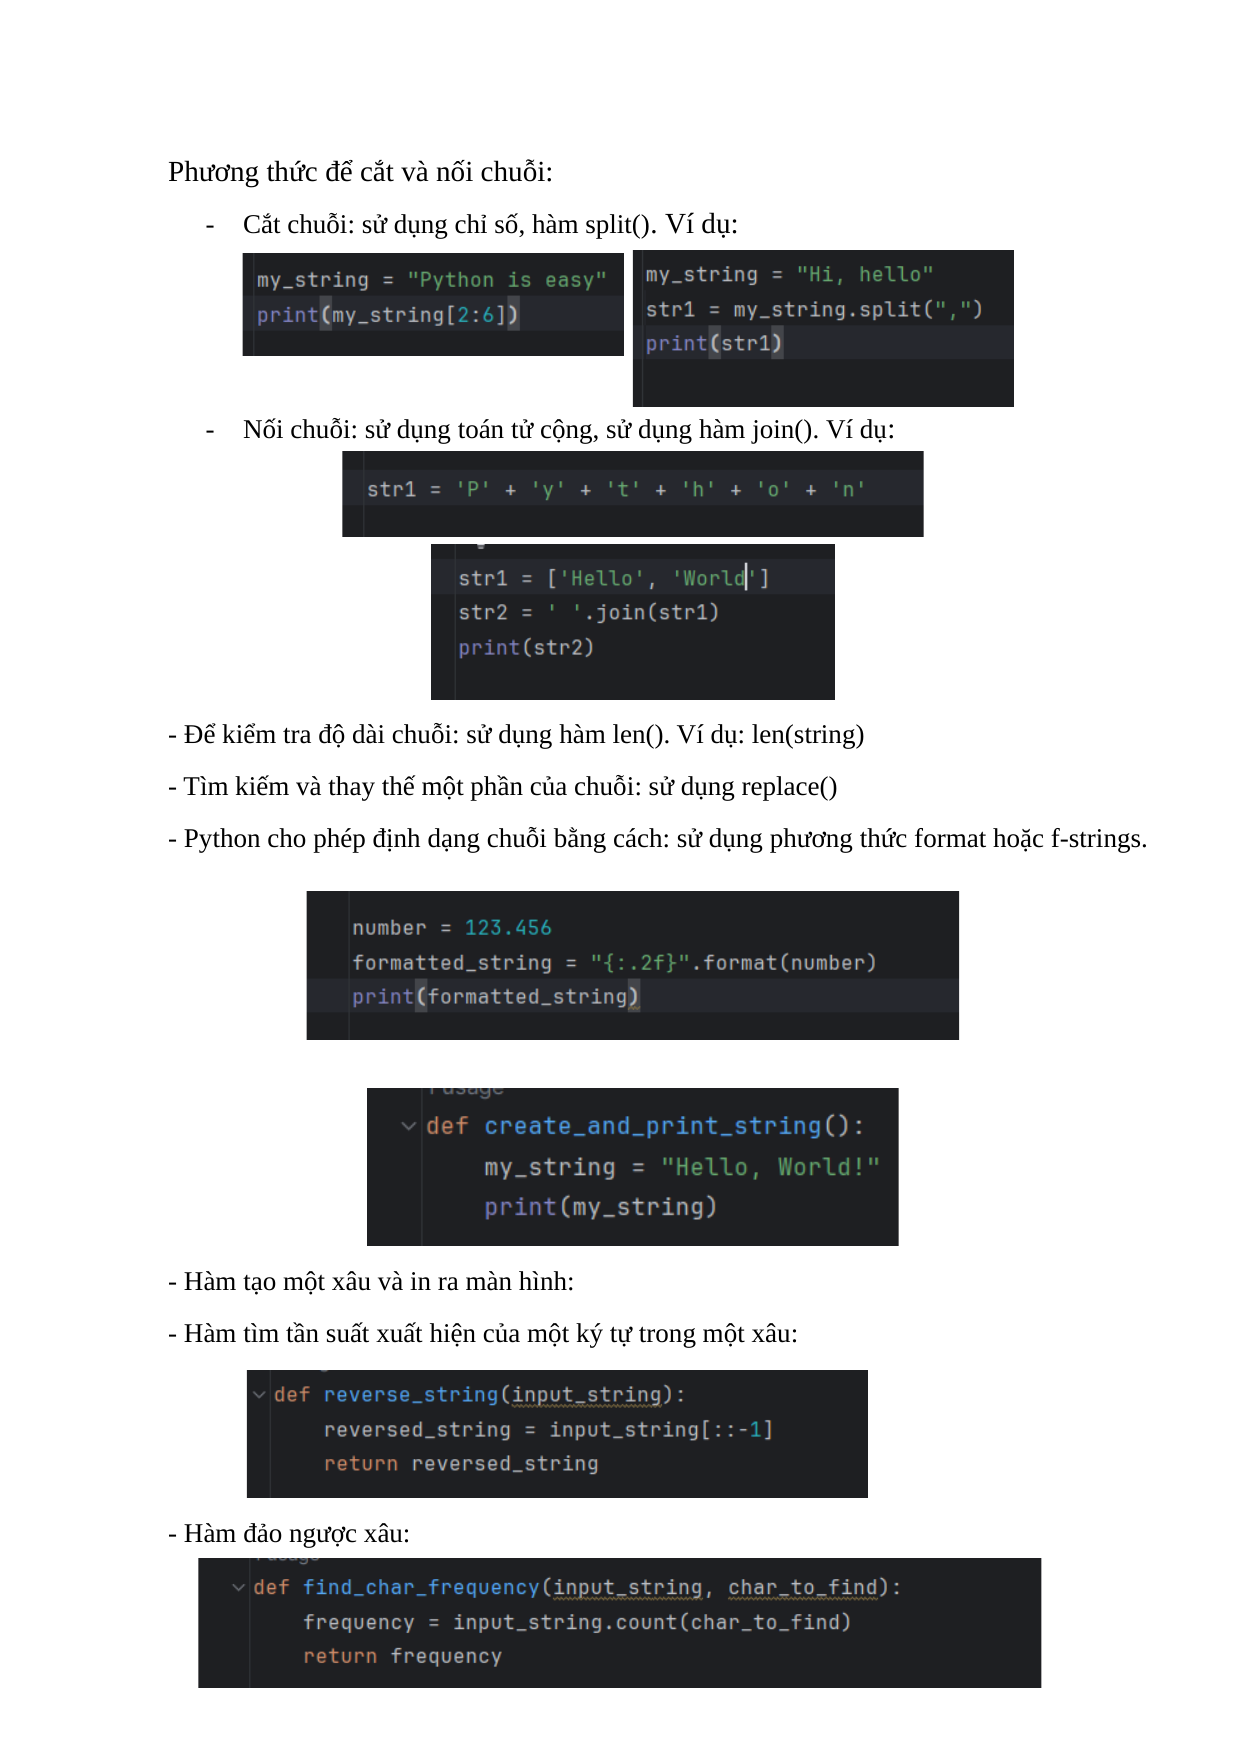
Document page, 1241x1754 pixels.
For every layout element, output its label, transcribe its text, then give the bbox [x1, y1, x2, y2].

picture [306, 891, 960, 1040]
text - Tìm kiếm và thay thế một phần của chuỗi: sử dụng replace() [109, 764, 1157, 804]
text - Python cho phép định dạng chuỗi bằng cách: sử dụng phương thức format hoặc f-strings. [109, 816, 1157, 856]
text - Hàm tìm tần suất xuất hiện của một ký tự trong một xâu: [109, 1310, 1157, 1350]
picture [242, 253, 624, 356]
picture [431, 544, 835, 700]
picture [198, 1558, 1042, 1688]
picture [246, 1370, 868, 1498]
picture [342, 451, 924, 537]
list Cắt chuỗi: sử dụng chỉ số, hàm split(). Ví dụ: [205, 202, 1157, 242]
picture [632, 250, 1014, 407]
picture [367, 1088, 899, 1246]
text Phương thức để cắt và nối chuỗi: [109, 150, 1157, 189]
